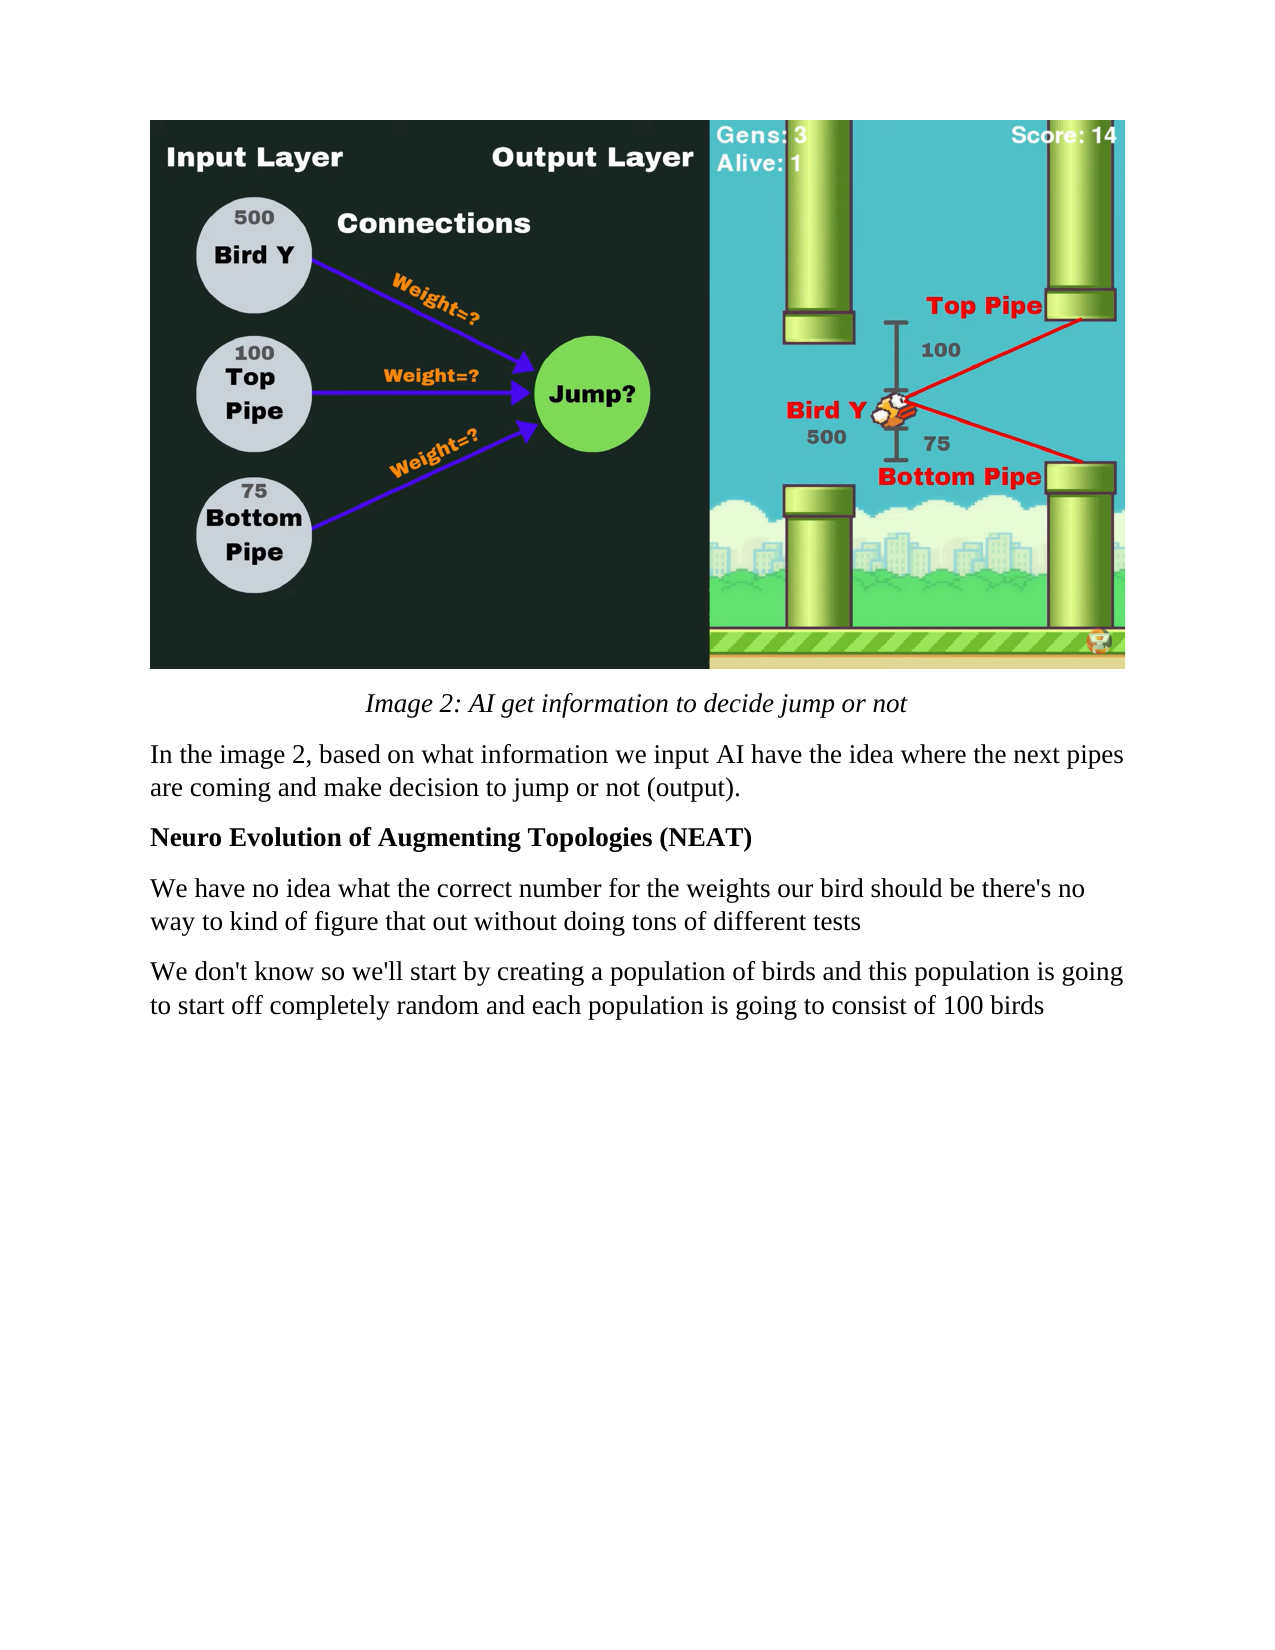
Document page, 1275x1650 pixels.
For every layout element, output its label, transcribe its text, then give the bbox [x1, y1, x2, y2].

text In the image 2, based on what information we input AI have the idea where the next pipes are coming and make decision to jump or not (output). [150, 738, 1125, 802]
text We have no idea what the correct number for the weights our bird should be there's no way to kind of figure that out without doing tons of different tests [150, 872, 1125, 936]
picture [150, 120, 1125, 669]
text We don't know so we'll start by creating a population of birds and this population is going to start off completely random and each population is going to consist of 100 birds [150, 955, 1125, 1020]
text Neuro Evolution of Augmenting Topologies (NEAT) [150, 821, 1125, 853]
text Image 2: AI get information to decide jump or not [150, 687, 1125, 719]
